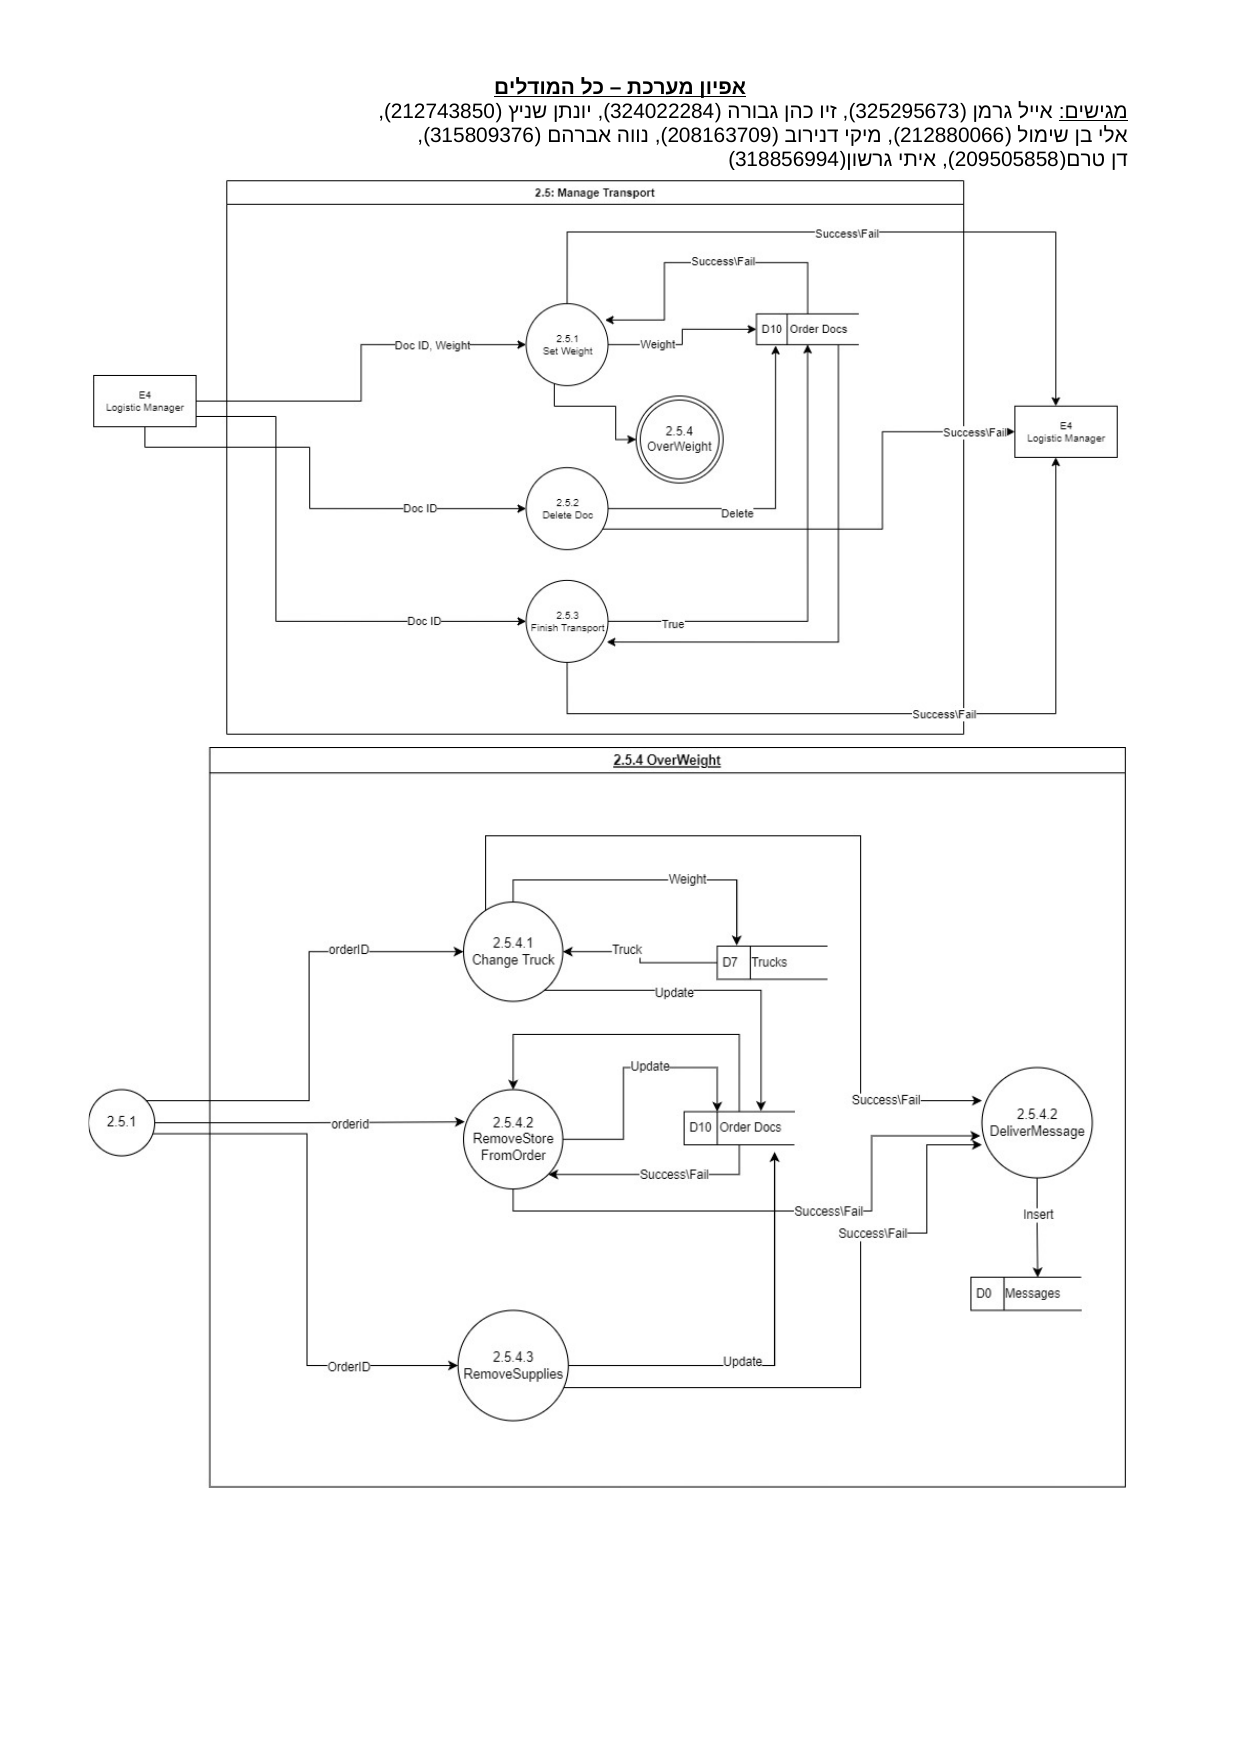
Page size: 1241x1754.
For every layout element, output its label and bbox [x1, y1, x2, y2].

picture [83, 170, 1128, 746]
picture [88, 747, 1128, 1488]
